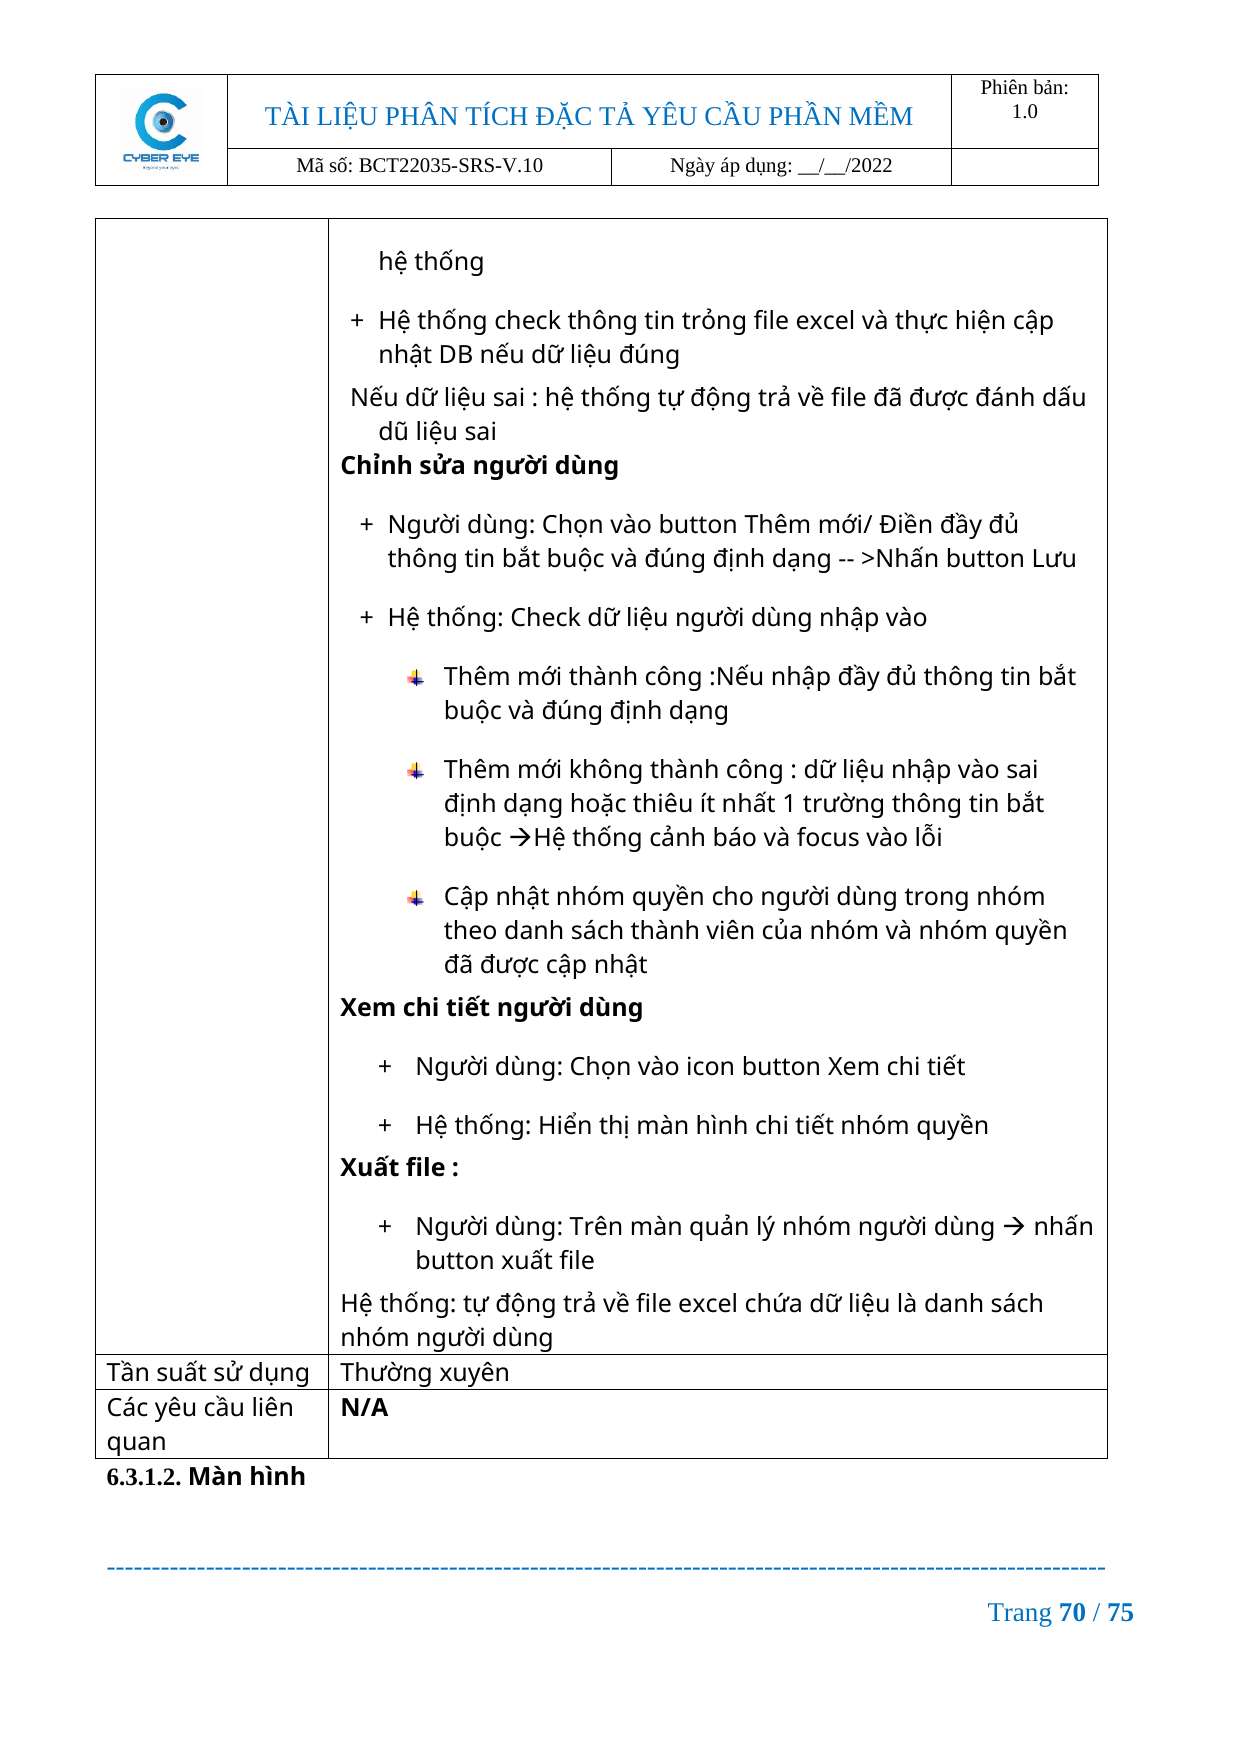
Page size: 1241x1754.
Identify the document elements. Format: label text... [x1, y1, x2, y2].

picture [118, 89, 204, 173]
text Màn hình [106, 1459, 1134, 1493]
picture [407, 889, 424, 906]
picture [407, 761, 424, 779]
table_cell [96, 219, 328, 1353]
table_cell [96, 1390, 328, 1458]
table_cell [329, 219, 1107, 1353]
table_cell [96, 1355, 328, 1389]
picture [407, 668, 424, 686]
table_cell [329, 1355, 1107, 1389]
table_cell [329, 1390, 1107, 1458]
